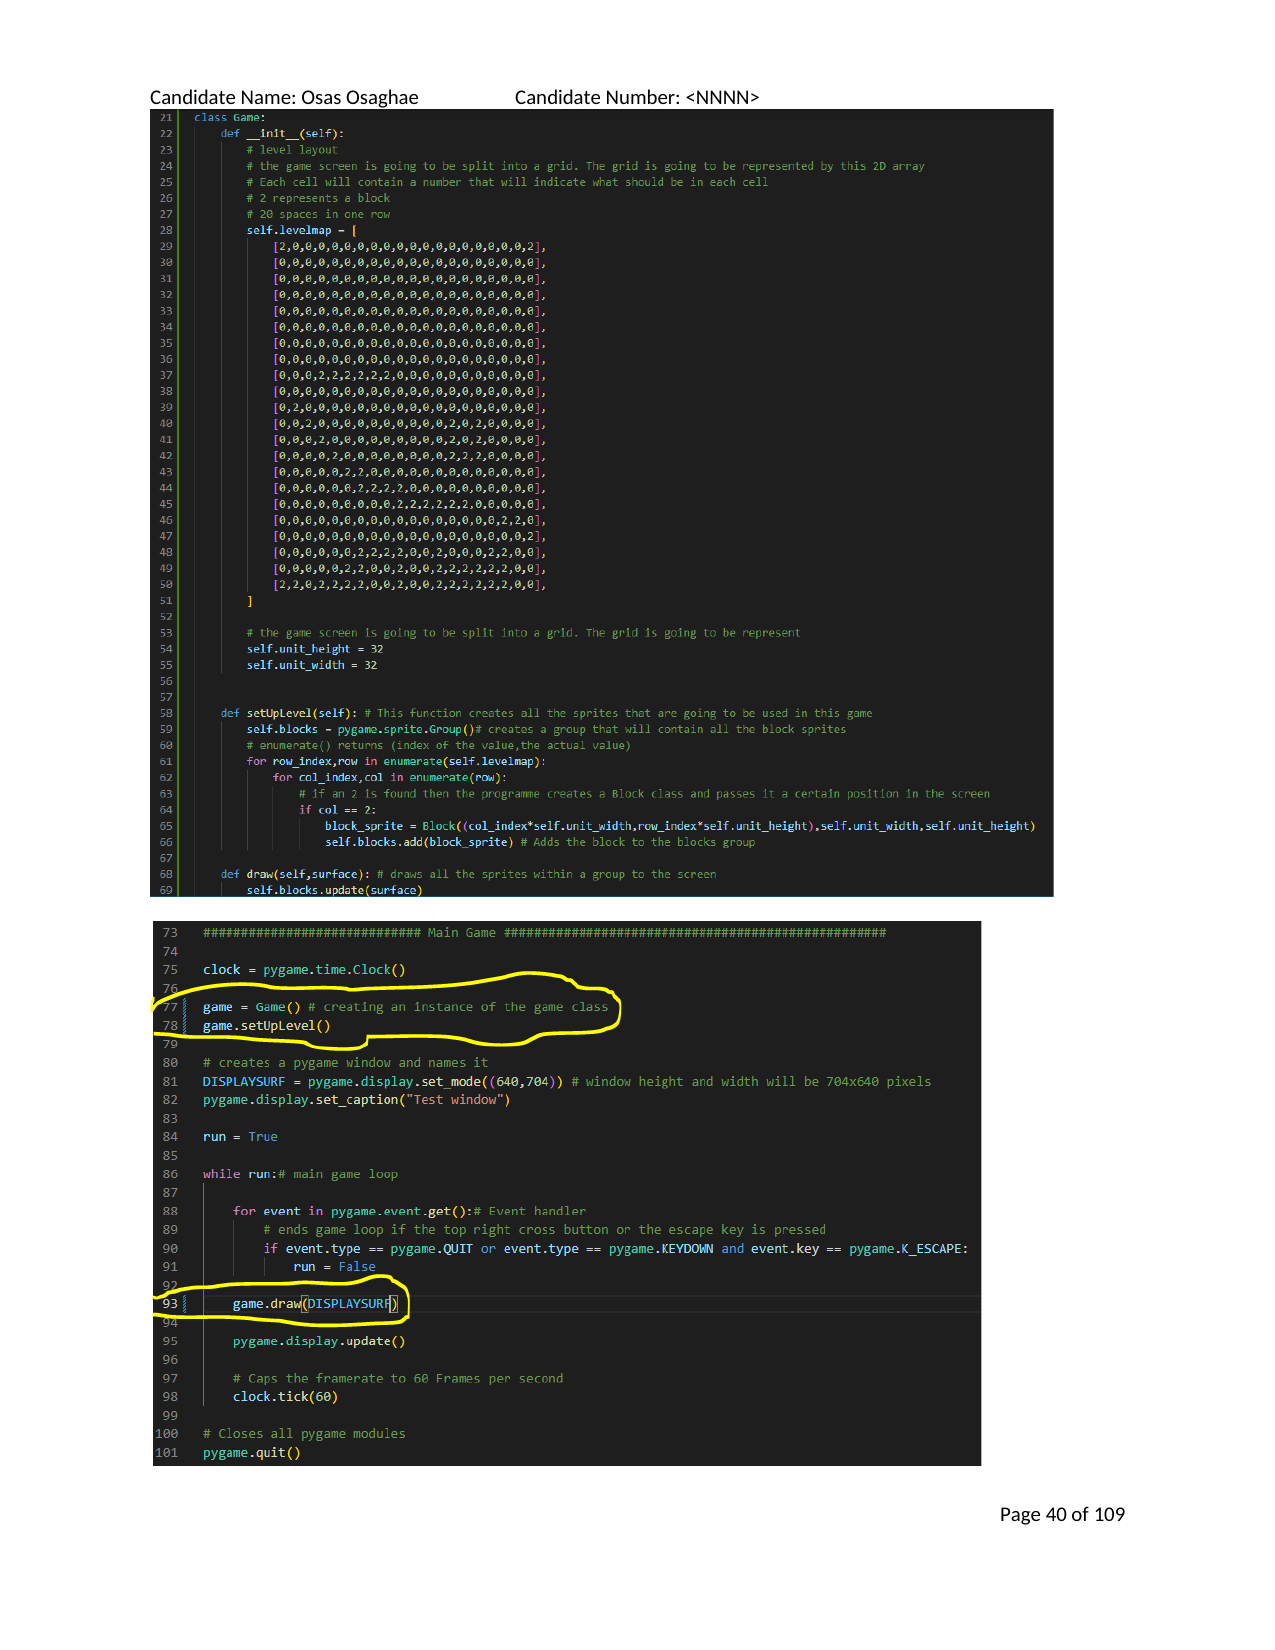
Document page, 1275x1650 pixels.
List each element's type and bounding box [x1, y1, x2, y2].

picture [150, 109, 1054, 897]
picture [150, 921, 982, 1466]
